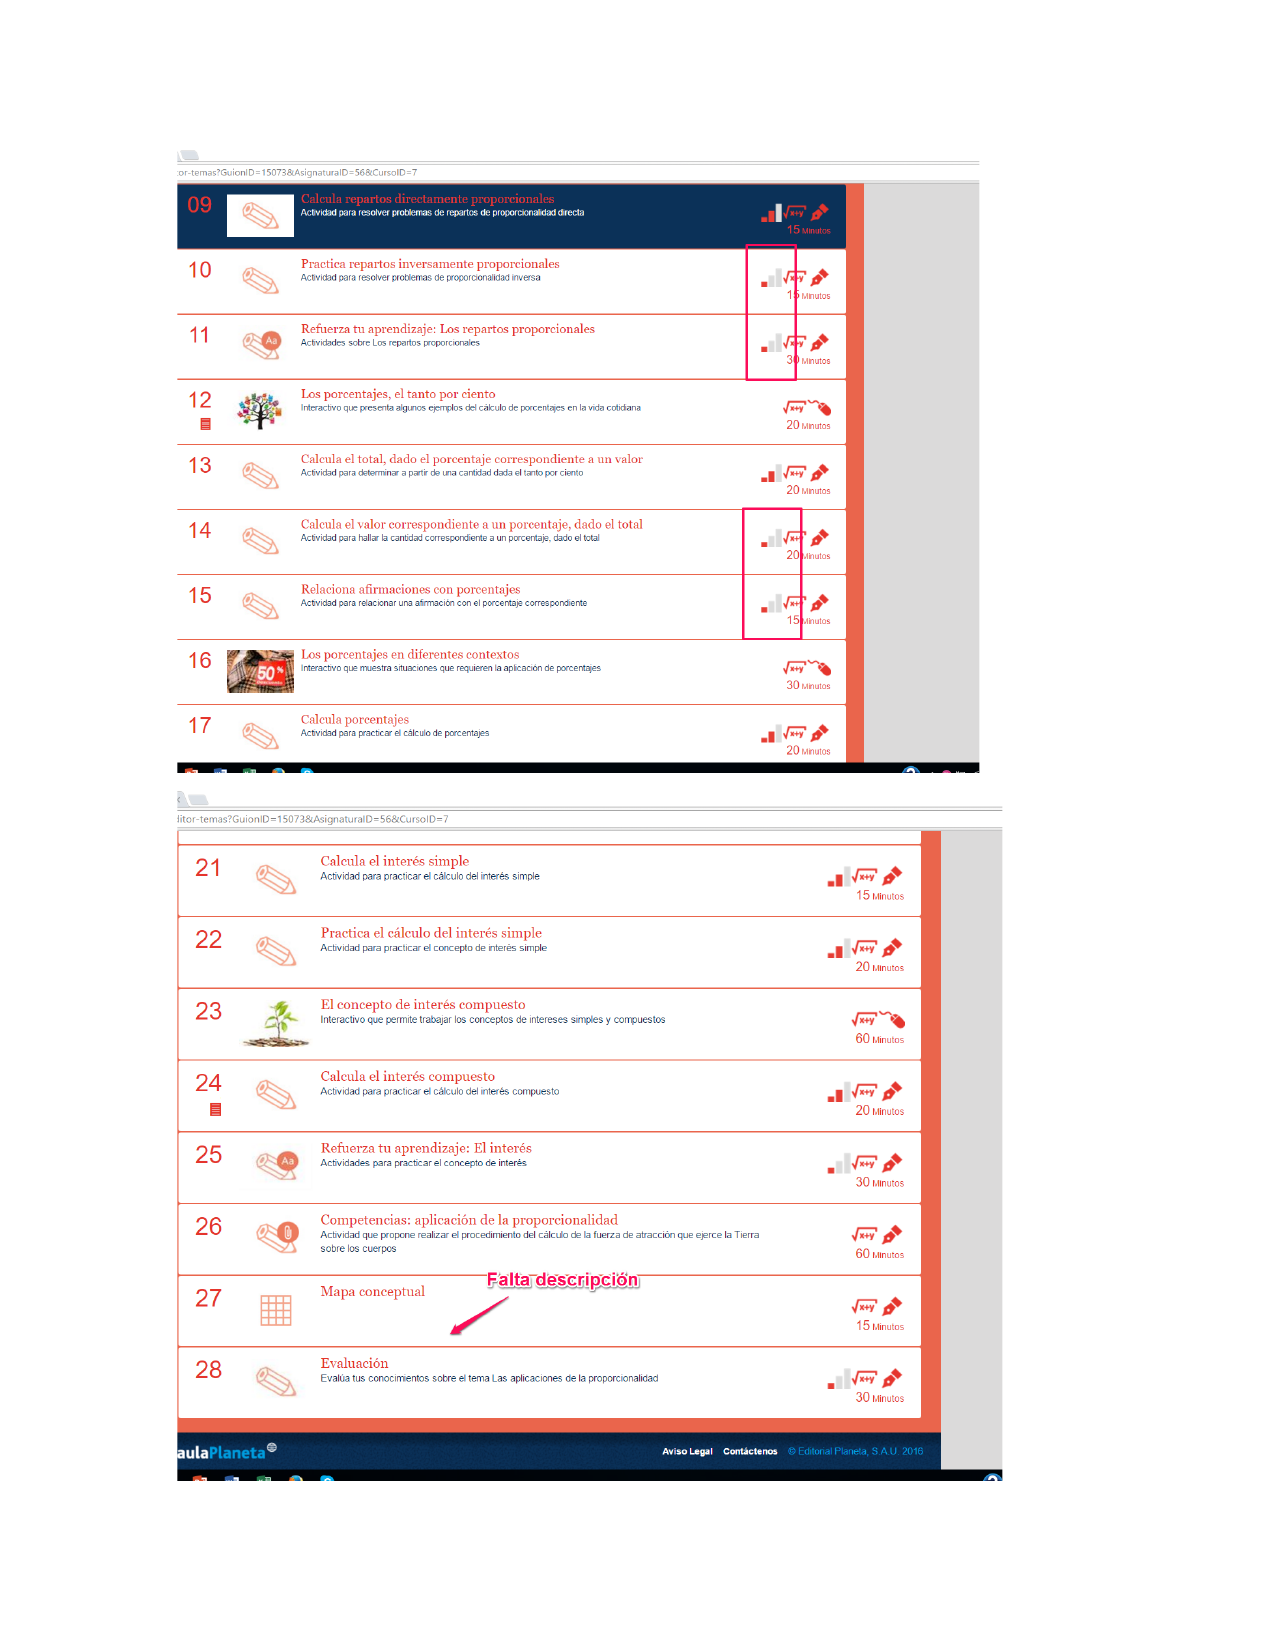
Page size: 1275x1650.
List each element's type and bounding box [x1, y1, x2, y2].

picture [177, 147, 980, 773]
picture [177, 791, 1003, 1481]
